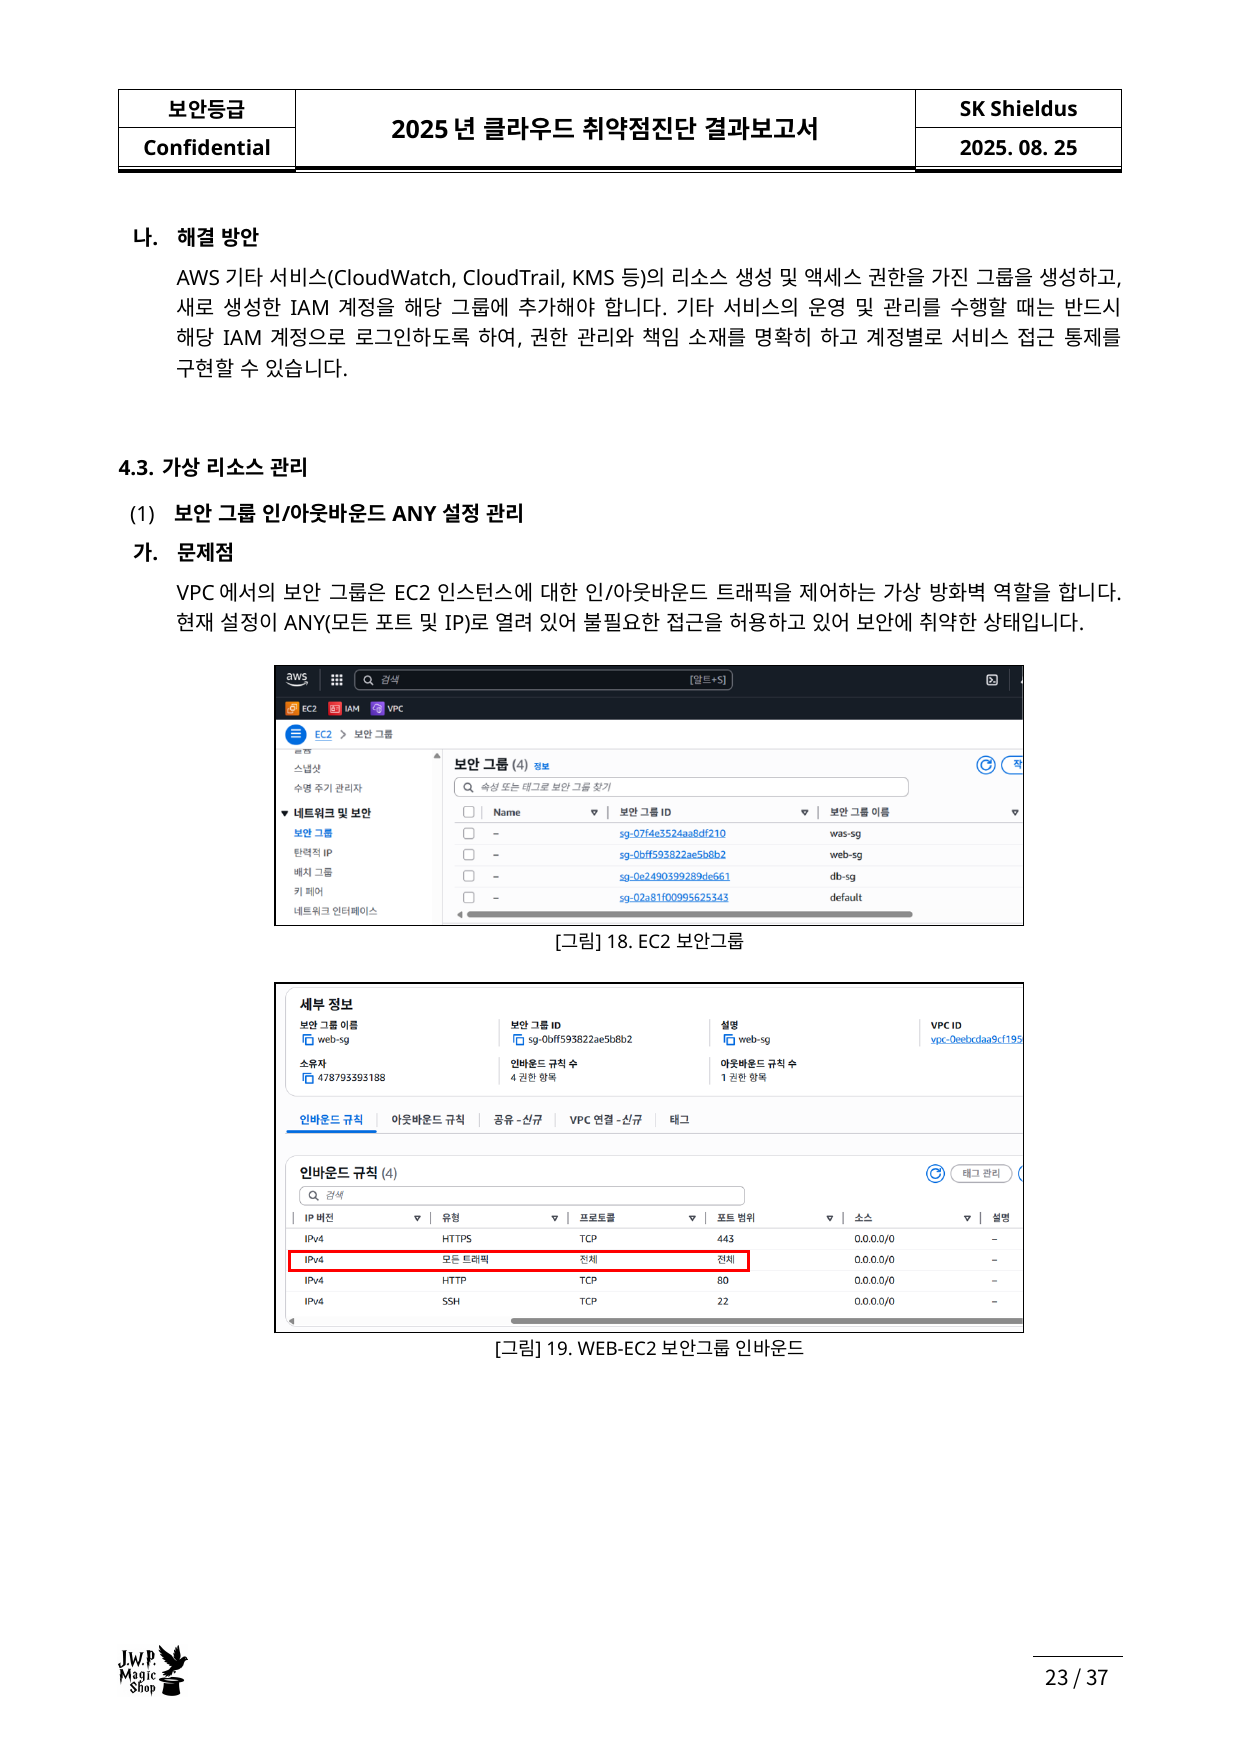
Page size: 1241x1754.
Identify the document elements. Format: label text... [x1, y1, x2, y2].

title 보안 그룹 인/아웃바운드 ANY 설정 관리 [130, 497, 1122, 527]
picture [276, 666, 1023, 925]
text AWS 기타 서비스(CloudWatch, CloudTrail, KMS 등)의 리소스 생성 및 액세스 권한을 가진 그룹을 생성하고, 새로 생성한 IAM 계정을 해당 그룹에 추가해야 합니다. 기타 서비스의 운영 및 관리를 수행할 때는 반드시 해당 IAM 계정으로 로그인하도록 하여, 권한 관리와 책임 소재를 명확히 하고 계정별로 서비스 접근 통제를 구현할 수 있습니다. [176, 261, 1122, 382]
picture [117, 1644, 188, 1697]
picture [276, 984, 1023, 1332]
title 해결 방안 [133, 222, 1122, 252]
title 가상 리소스 관리 [118, 452, 1122, 482]
title 문제점 [133, 536, 1122, 567]
text VPC에서의 보안 그룹은 EC2 인스턴스에 대한 인/아웃바운드 트래픽을 제어하는 가상 방화벽 역할을 합니다. 현재 설정이 ANY(모든 포트 및 IP)로 열려 있어 불필요한 접근을 허용하고 있어 보안에 취약한 상태입니다. [176, 576, 1122, 636]
